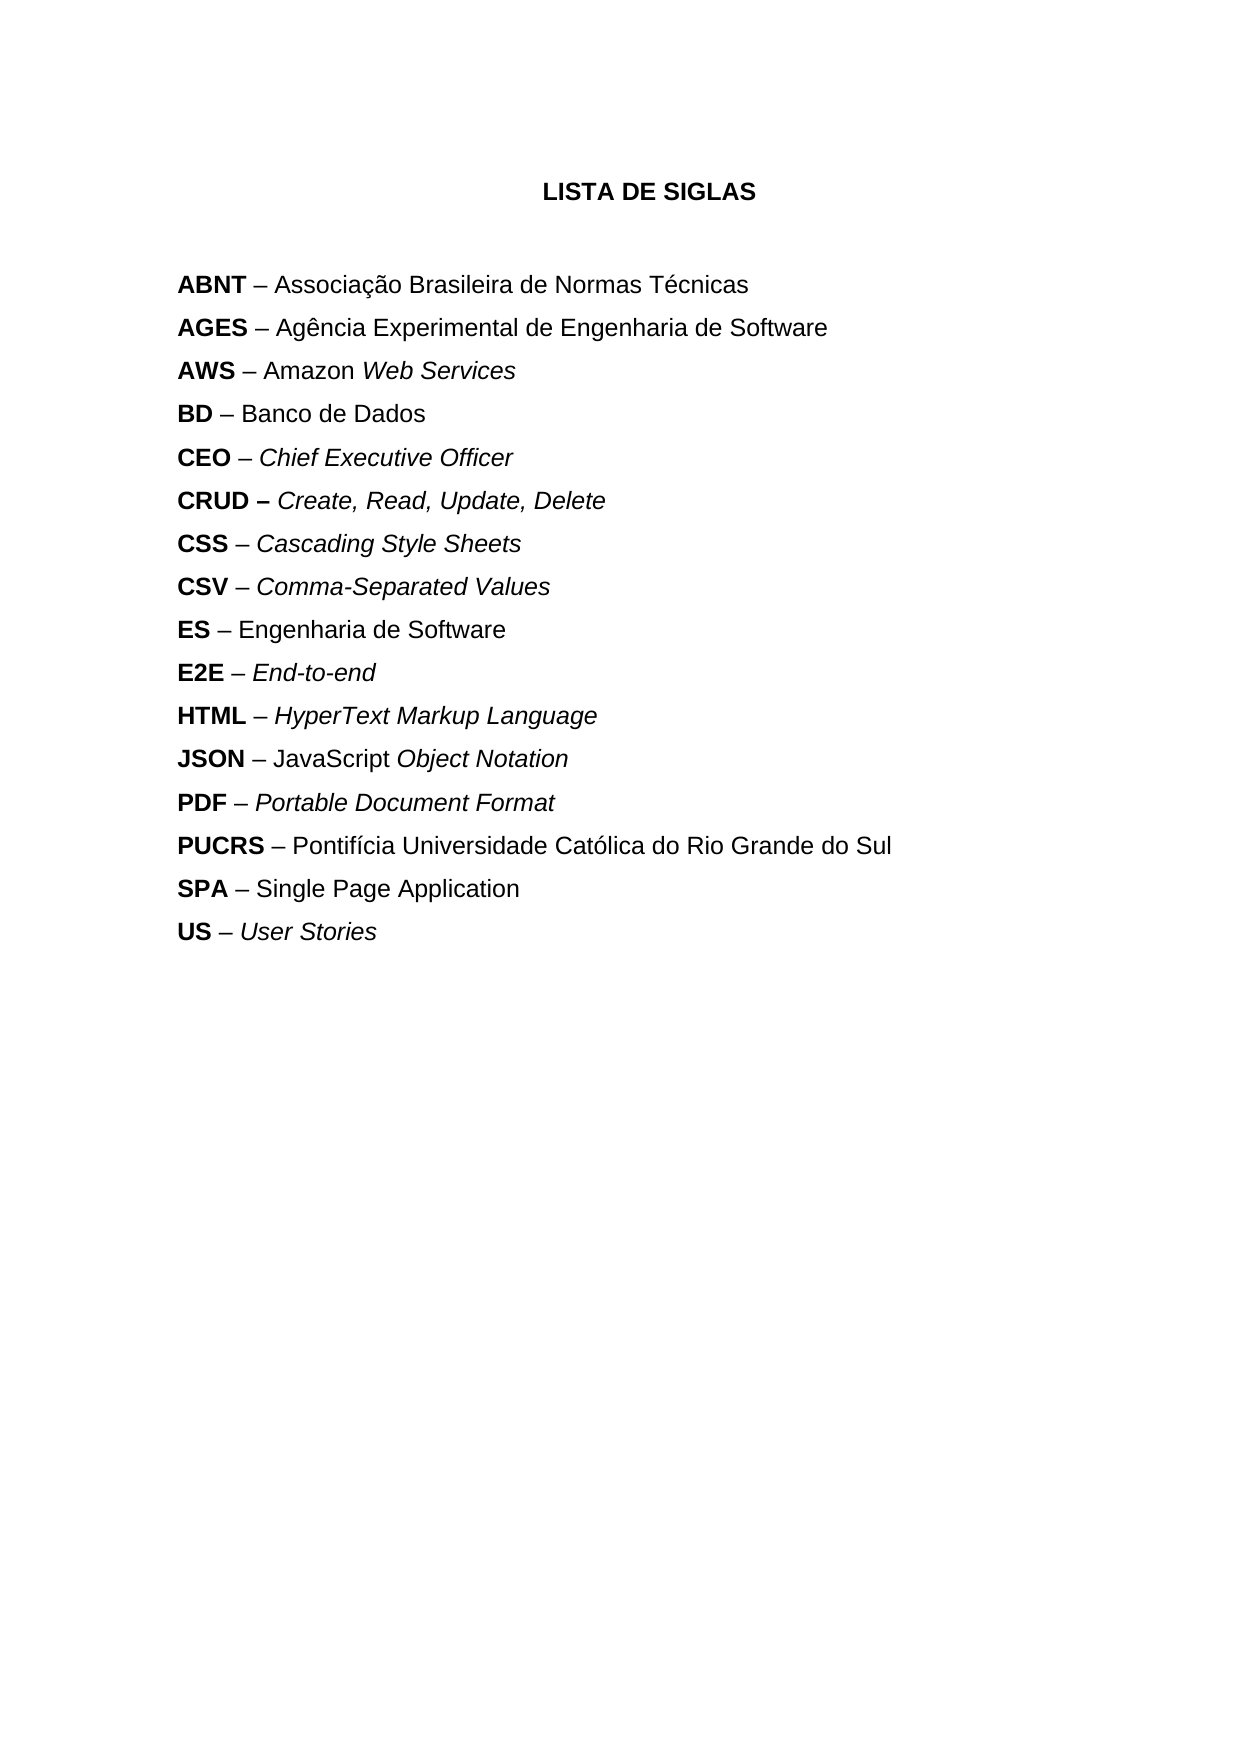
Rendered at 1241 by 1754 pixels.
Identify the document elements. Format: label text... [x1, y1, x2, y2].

text PUCRS – Pontifícia Universidade Católica do Rio Grande do Sul [177, 831, 1122, 859]
text ES – Engenharia de Software [177, 615, 1122, 644]
text ABNT – Associação Brasileira de Normas Técnicas [177, 270, 1122, 299]
text CSV – Comma-Separated Values [177, 572, 1122, 601]
text AGES – Agência Experimental de Engenharia de Software [177, 313, 1122, 342]
text JSON – JavaScript Object Notation [177, 744, 1122, 773]
text CSS – Cascading Style Sheets [177, 529, 1122, 558]
list Lista de Siglas [177, 177, 1122, 206]
text PDF – Portable Document Format [177, 788, 1122, 816]
text BD – Banco de Dados [177, 399, 1122, 428]
text AWS – Amazon Web Services [177, 356, 1122, 385]
text US – User Stories [177, 917, 1122, 946]
text CEO – Chief Executive Officer [177, 443, 1122, 471]
text E2E – End-to-end [177, 658, 1122, 687]
text HTML – HyperText Markup Language [177, 701, 1122, 730]
text SPA – Single Page Application [177, 874, 1122, 903]
text CRUD – Create, Read, Update, Delete [177, 486, 1122, 514]
